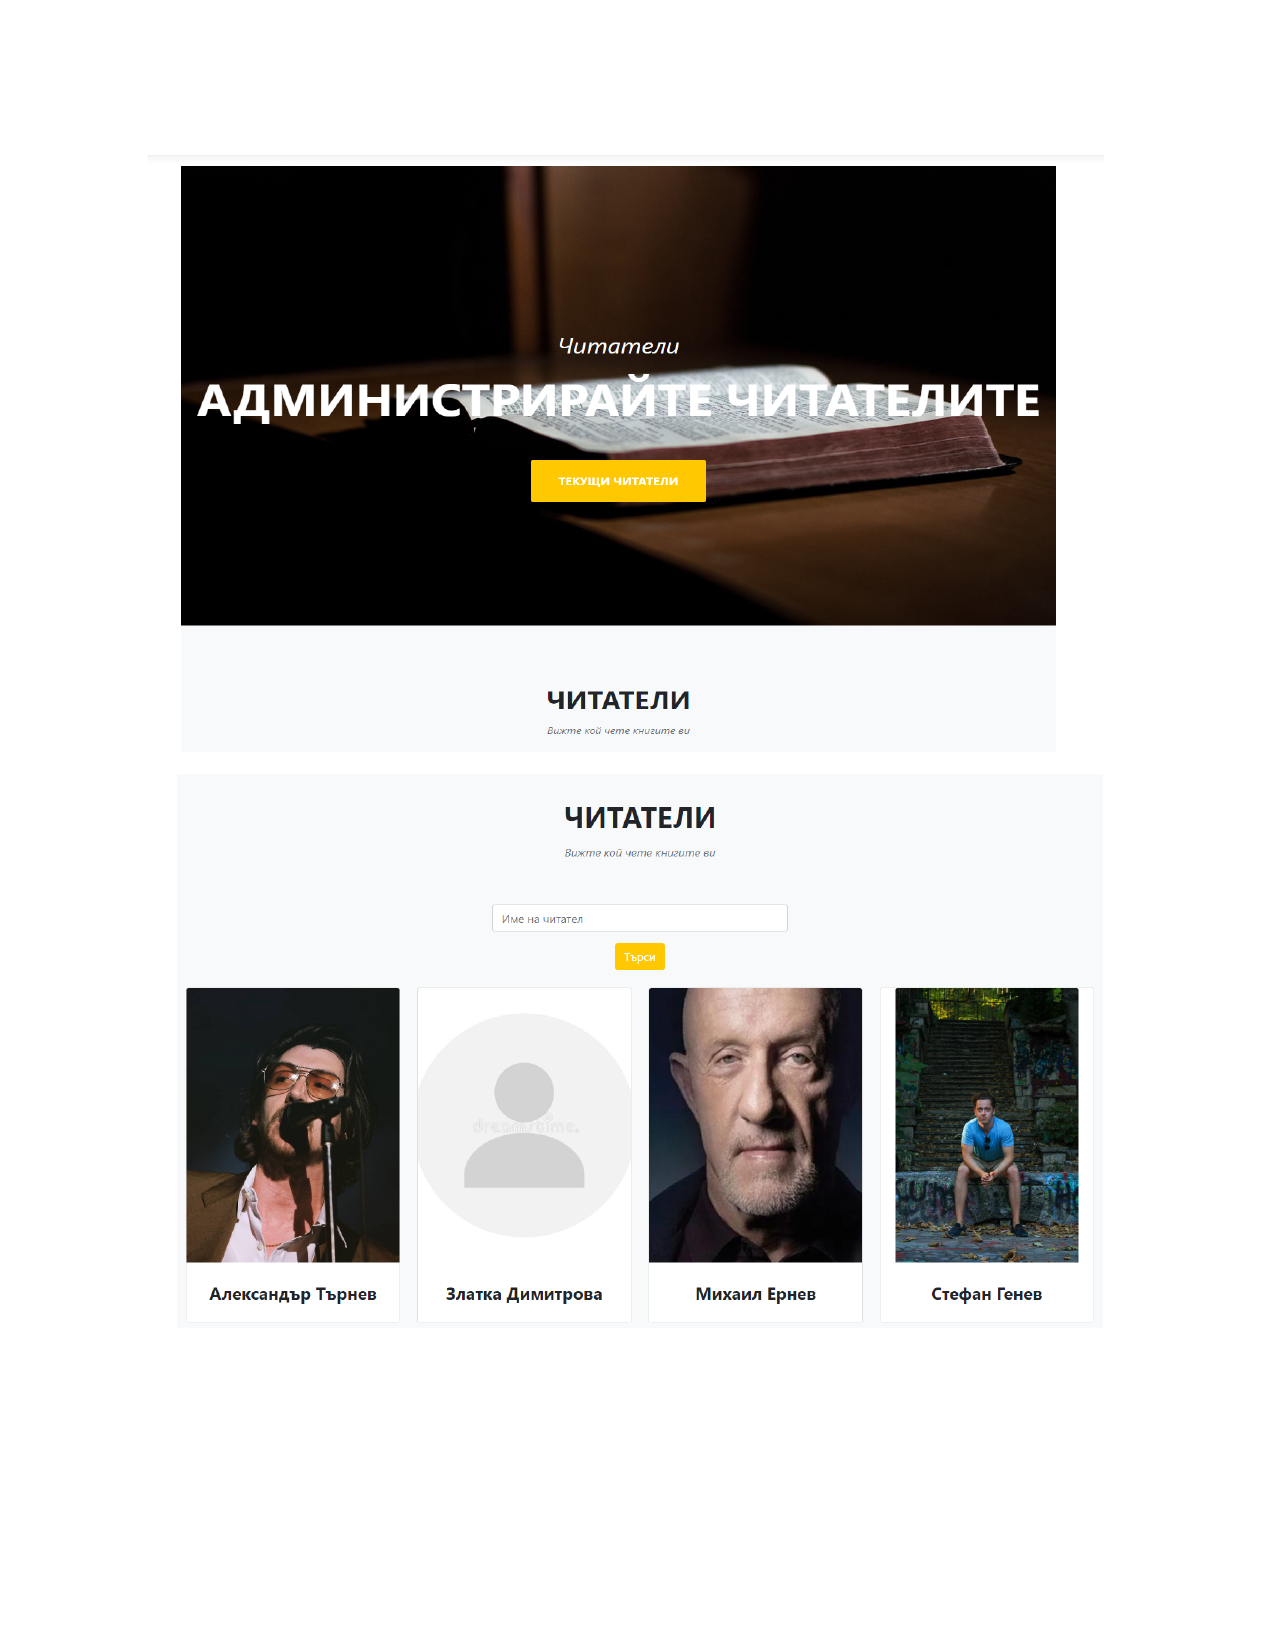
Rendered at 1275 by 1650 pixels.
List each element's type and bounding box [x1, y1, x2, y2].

picture [147, 147, 1105, 752]
picture [147, 774, 1128, 1328]
